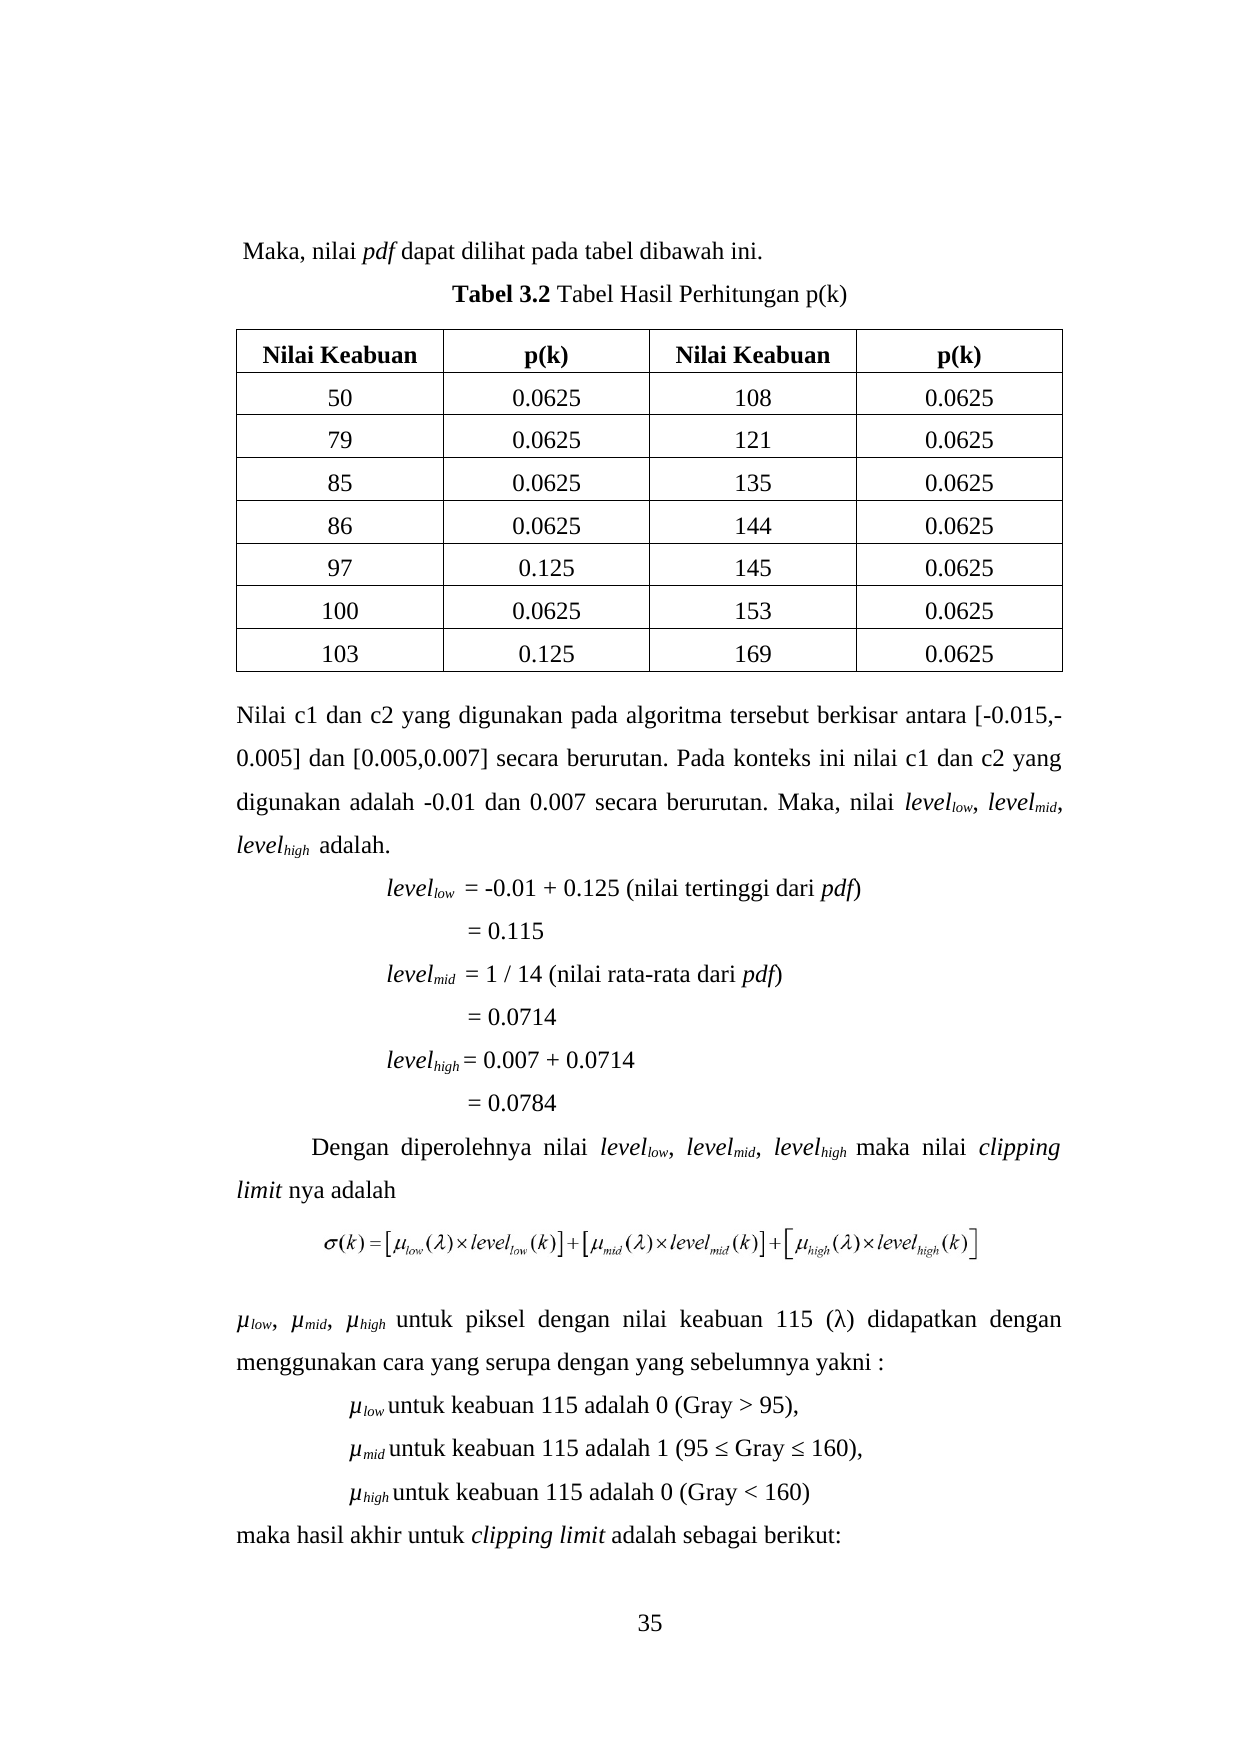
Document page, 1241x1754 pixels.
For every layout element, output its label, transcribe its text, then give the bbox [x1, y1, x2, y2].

table_cell 0.0625 [857, 501, 1062, 542]
text levelmid = 1 / 14 (nilai rata-rata dari pdf) [311, 959, 1063, 988]
table_cell 145 [650, 544, 856, 585]
table_cell 100 [237, 586, 443, 628]
picture [312, 1218, 987, 1266]
table_cell 0.0625 [857, 629, 1062, 671]
table_cell 97 [237, 544, 443, 585]
table_cell 169 [650, 629, 856, 671]
table_cell 0.0625 [857, 458, 1062, 500]
text levellow = -0.01 + 0.125 (nilai tertinggi dari pdf) [311, 873, 1063, 902]
text µlow, µmid, µhigh untuk piksel dengan nilai keabuan 115 (λ) didapatkan dengan menggunakan cara yang serupa dengan yang sebelumnya yakni : [236, 1304, 1063, 1376]
text levelhigh = 0.007 + 0.0714 [311, 1045, 1063, 1074]
table_cell 0.0625 [857, 544, 1062, 585]
table_cell 86 [237, 501, 443, 542]
table_cell 0.0625 [857, 373, 1062, 414]
table_cell 0.0625 [444, 501, 649, 542]
table_cell 0.0625 [444, 586, 649, 628]
table_cell 79 [237, 415, 443, 457]
table_header p(k) [444, 330, 649, 372]
table_cell 0.0625 [857, 415, 1062, 457]
table_cell 85 [237, 458, 443, 500]
table_cell 153 [650, 586, 856, 628]
table_cell 135 [650, 458, 856, 500]
text µmid untuk keabuan 115 adalah 1 (95 ≤ Gray ≤ 160), [349, 1433, 1063, 1462]
table_cell 0.0625 [444, 415, 649, 457]
text µhigh untuk keabuan 115 adalah 0 (Gray < 160) [349, 1477, 1063, 1505]
table_cell 0.0625 [444, 373, 649, 414]
table_header Nilai Keabuan [650, 330, 856, 372]
table_cell 0.0625 [444, 458, 649, 500]
text Maka, nilai pdf dapat dilihat pada tabel dibawah ini. [236, 236, 1063, 265]
table_cell 0.125 [444, 544, 649, 585]
table_cell 121 [650, 415, 856, 457]
table_cell 0.125 [444, 629, 649, 671]
text = 0.0784 [311, 1088, 1063, 1117]
text Nilai c1 dan c2 yang digunakan pada algoritma tersebut berkisar antara [-0.015,-0.005] dan [0.005,0.007] secara berurutan. Pada konteks ini nilai c1 dan c2 yang digunakan adalah -0.01 dan 0.007 secara berurutan. Maka, nilai levellow, levelmid, levelhigh adalah. [236, 700, 1063, 858]
table_cell 50 [237, 373, 443, 414]
table_header p(k) [857, 330, 1062, 372]
text = 0.0714 [311, 1002, 1063, 1031]
table_cell 0.0625 [857, 586, 1062, 628]
text maka hasil akhir untuk clipping limit adalah sebagai berikut: [236, 1520, 1063, 1548]
text = 0.115 [311, 916, 1063, 945]
table_cell 108 [650, 373, 856, 414]
text Dengan diperolehnya nilai levellow, levelmid, levelhigh maka nilai clipping limit nya adalah [236, 1132, 1063, 1203]
table_header Nilai Keabuan [237, 330, 443, 372]
table_cell 103 [237, 629, 443, 671]
table_cell 144 [650, 501, 856, 542]
text µlow untuk keabuan 115 adalah 0 (Gray > 95), [349, 1390, 1063, 1419]
